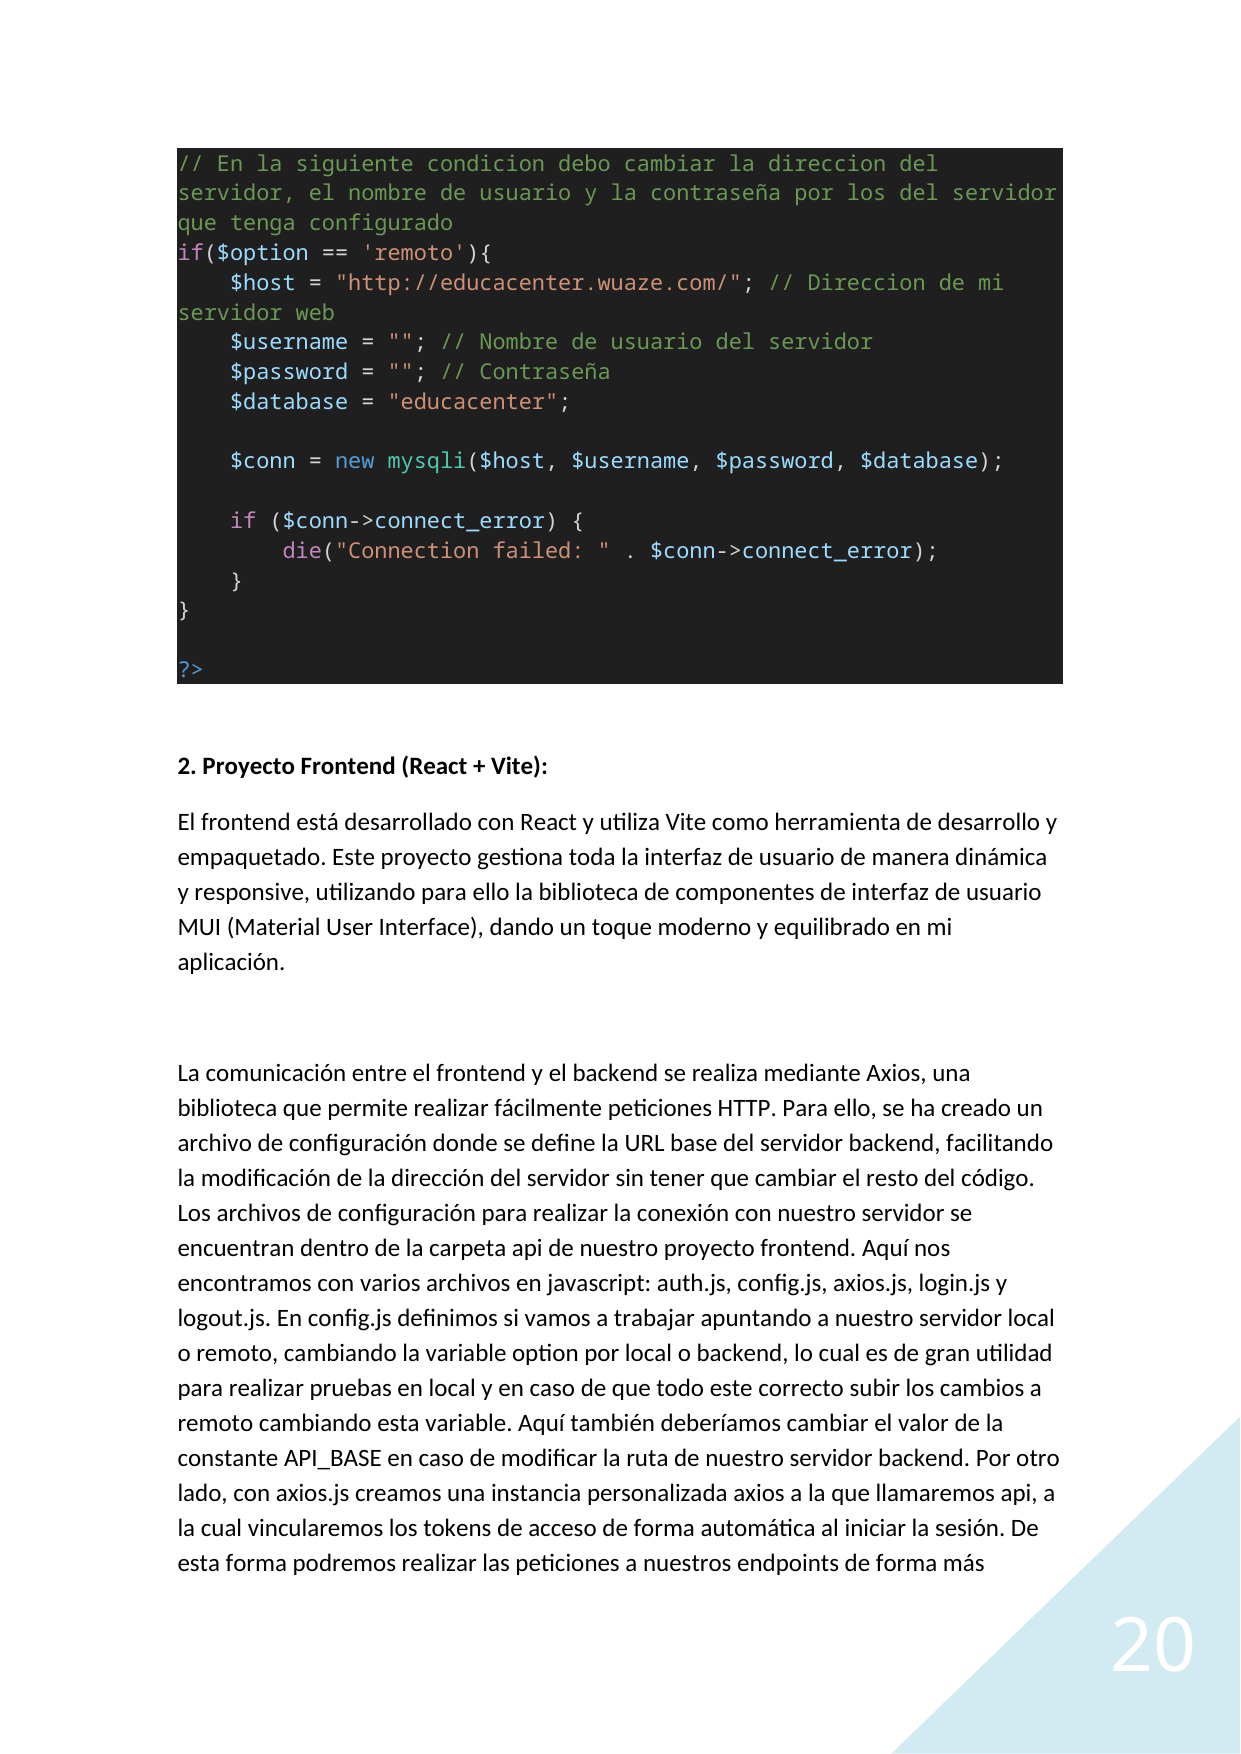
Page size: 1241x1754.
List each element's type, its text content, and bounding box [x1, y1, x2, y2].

text $password = ""; // Contraseña [177, 356, 1063, 386]
text $conn = new mysqli($host, $username, $password, $database); [177, 446, 1063, 475]
text El frontend está desarrollado con React y utiliza Vite como herramienta de desarrollo y empaquetado. Este proyecto gestiona toda la interfaz de usuario de manera dinámica y responsive, utilizando para ello la biblioteca de componentes de interfaz de usuario MUI (Material User Interface), dando un toque moderno y equilibrado en mi aplicación. [177, 806, 1063, 976]
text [177, 1058, 1063, 1578]
text } [177, 594, 1063, 624]
text if ($conn->connect_error) { [177, 505, 1063, 535]
text 2. Proyecto Frontend (React + Vite): [177, 750, 1063, 781]
text // En la siguiente condicion debo cambiar la direccion del servidor, el nombre de usuario y la contraseña por los del servidor que tenga configurado [177, 148, 1063, 237]
text die("Connection failed: " . $conn->connect_error); [177, 535, 1063, 565]
text $host = "http://educacenter.wuaze.com/"; // Direccion de mi servidor web [177, 267, 1063, 326]
text if($option == 'remoto'){ [177, 237, 1063, 267]
text $database = "educacenter"; [177, 386, 1063, 416]
text ?> [177, 654, 1063, 684]
text } [177, 565, 1063, 594]
text $username = ""; // Nombre de usuario del servidor [177, 326, 1063, 356]
